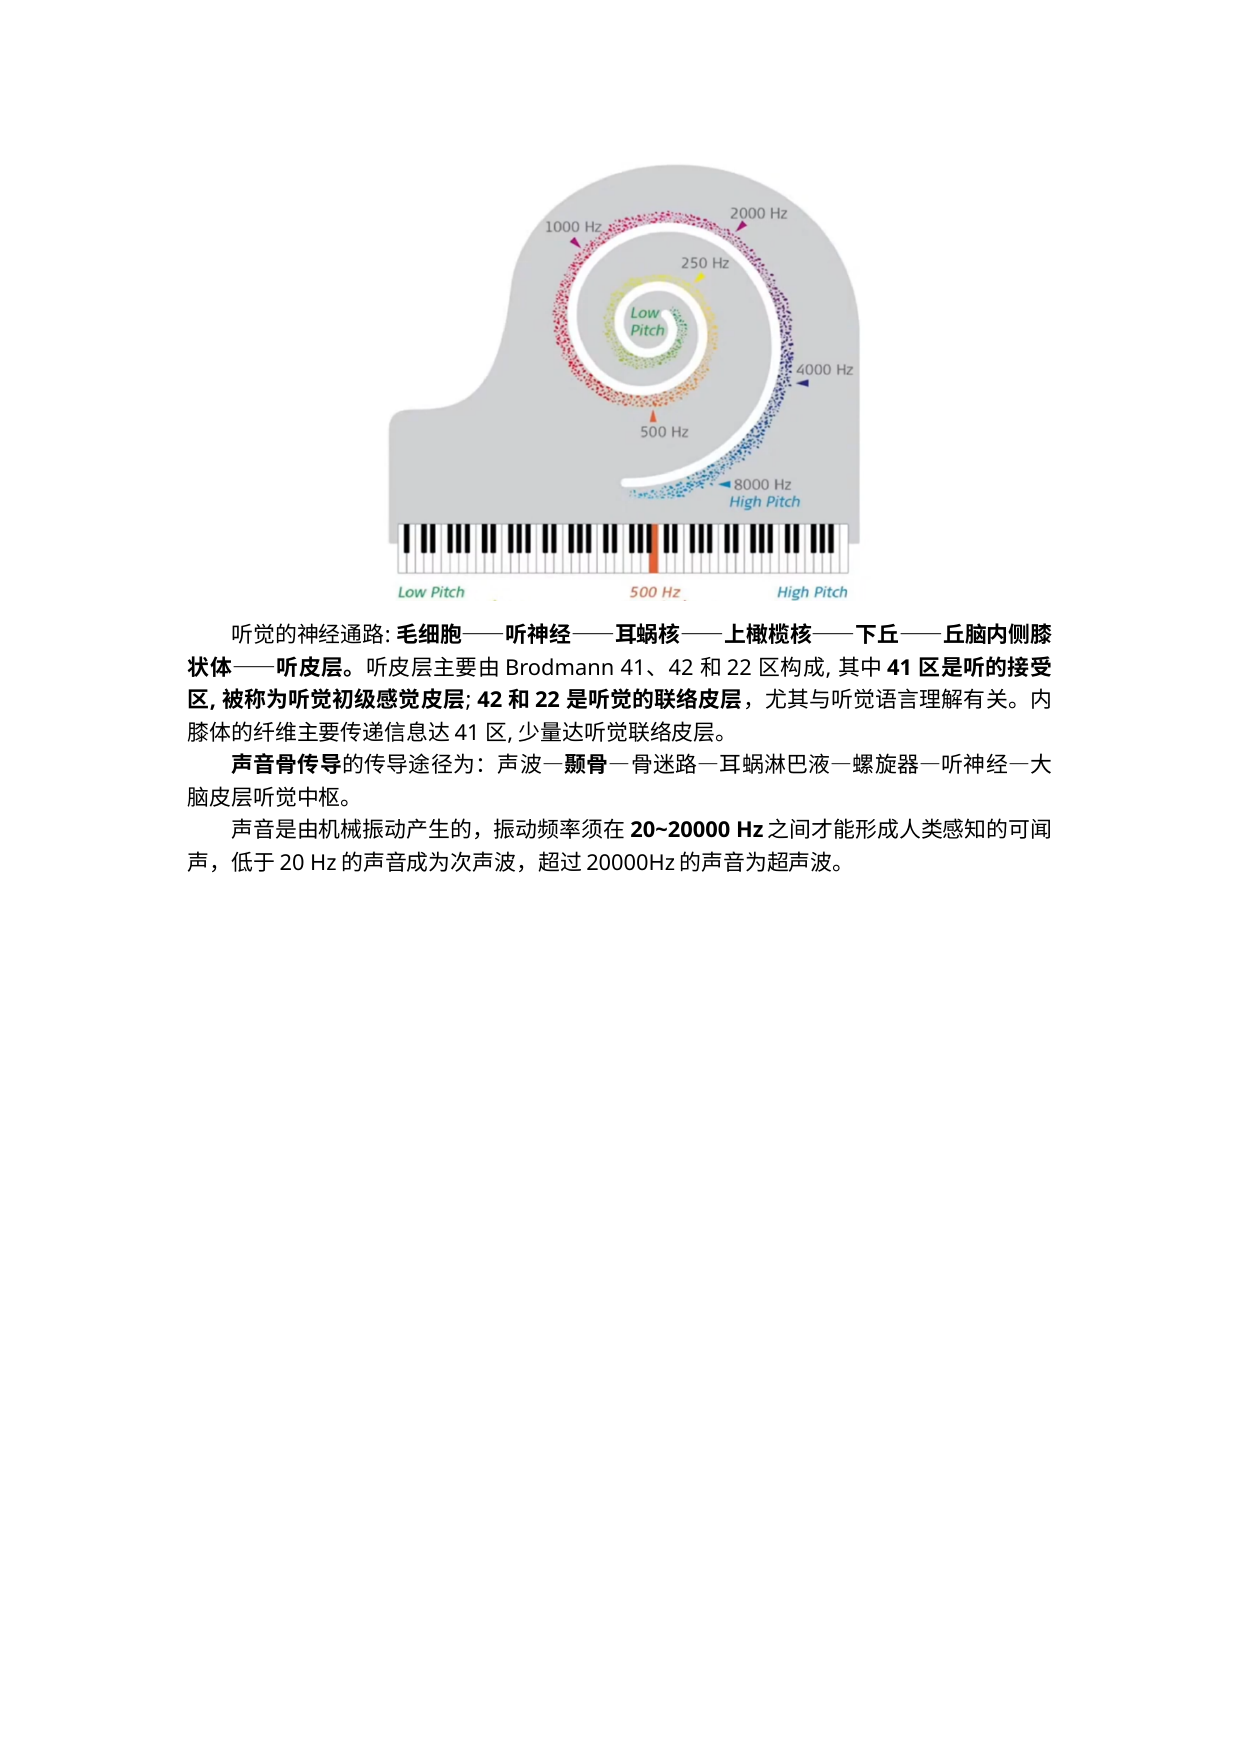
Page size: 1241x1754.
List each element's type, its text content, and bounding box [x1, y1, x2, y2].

picture [368, 162, 872, 601]
text 声音是由机械振动产生的，振动频率须在20~20000 Hz之间才能形成人类感知的可闻声，低于20 Hz的声音成为次声波，超过20000Hz的声音为超声波。 [187, 812, 1053, 877]
text 听觉的神经通路: 毛细胞——听神经——耳蜗核——上橄榄核——下丘——丘脑内侧膝状体——听皮层。听皮层主要由Brodmann 41、42 和22 区构成, 其中41 区是听的接受区, 被称为听觉初级感觉皮层; 42 和22 是听觉的联络皮层，尤其与听觉语言理解有关。内膝体的纤维主要传递信息达41 区, 少量达听觉联络皮层。 [187, 617, 1053, 747]
text 声音骨传导的传导途径为：声波—颞骨—骨迷路—耳蜗淋巴液—螺旋器—听神经—大脑皮层听觉中枢。 [187, 747, 1053, 812]
